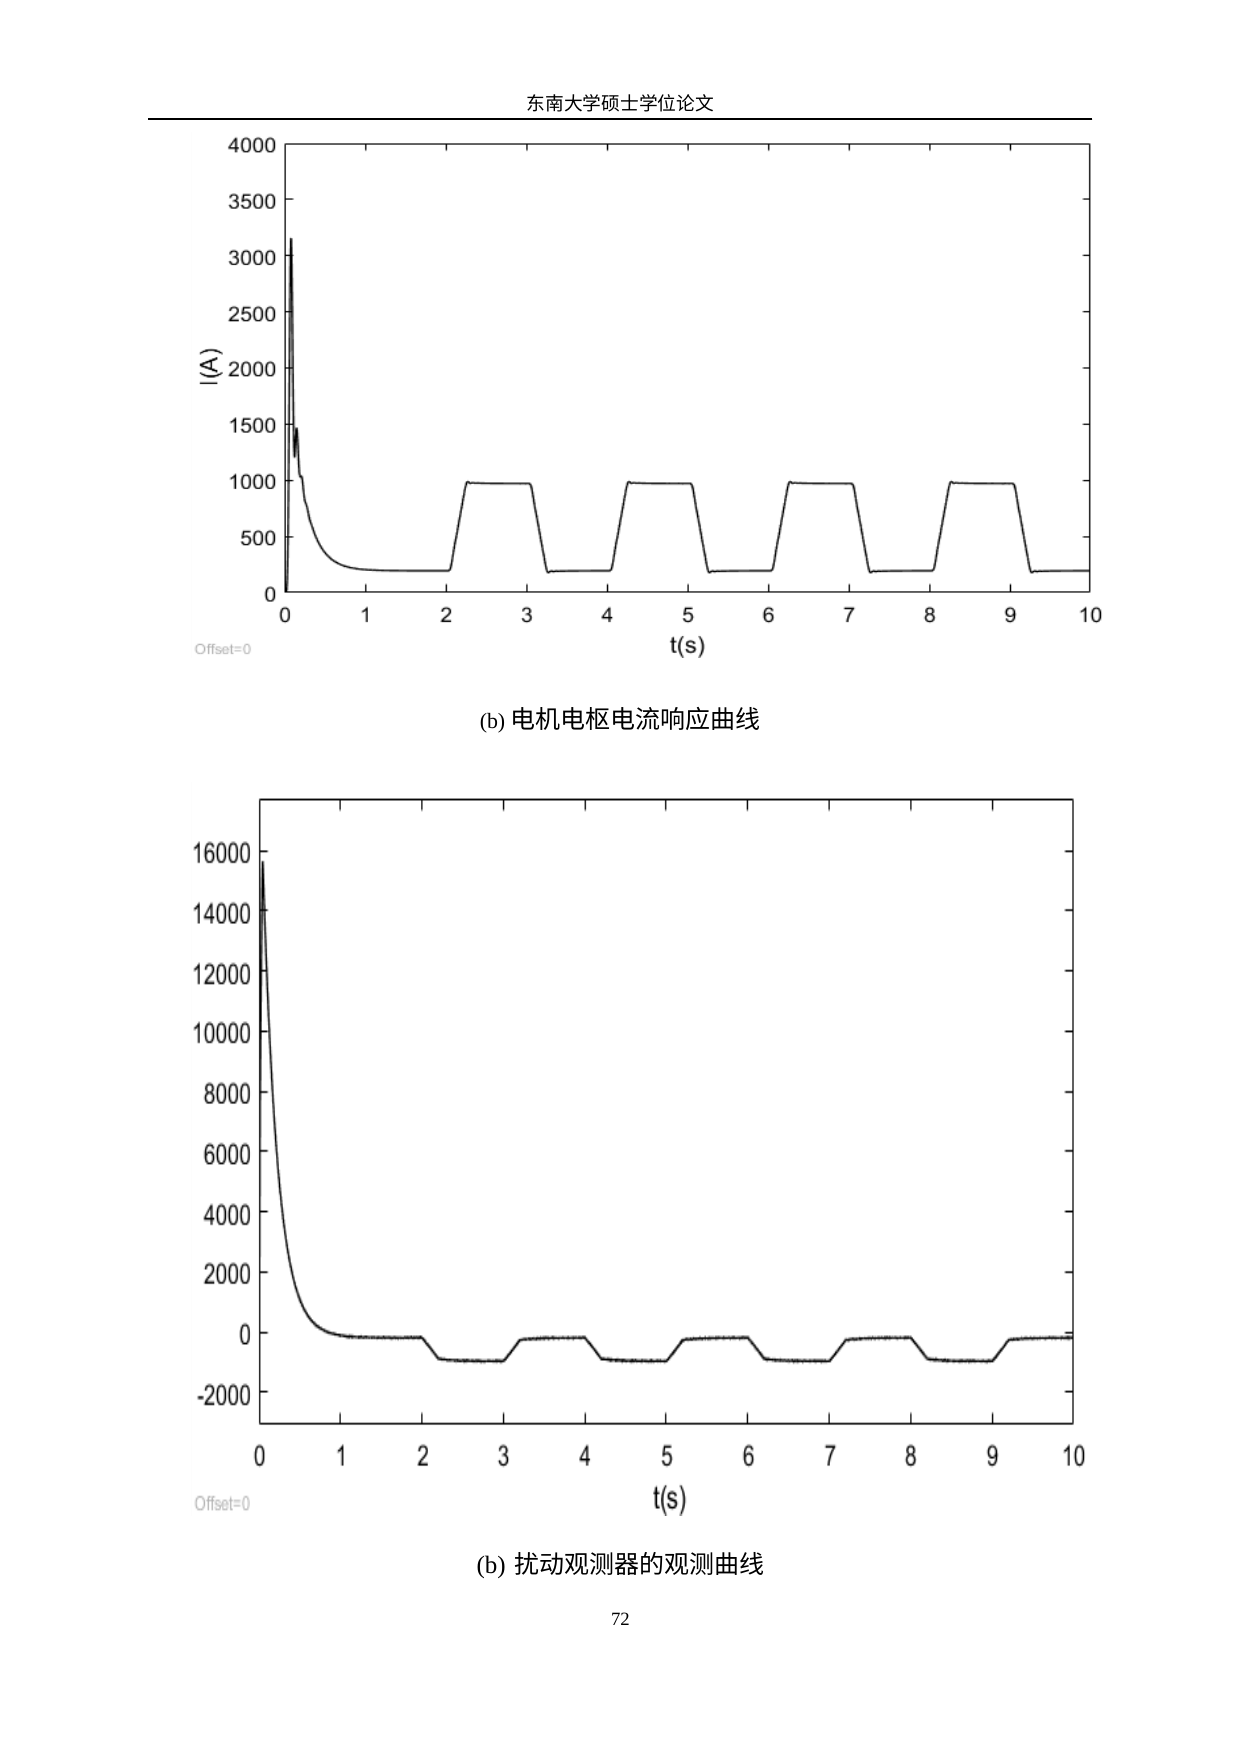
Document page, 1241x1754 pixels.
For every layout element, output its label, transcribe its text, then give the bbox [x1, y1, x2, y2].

text (b) 电机电枢电流响应曲线 [148, 685, 1092, 750]
list 扰动观测器的观测曲线 [148, 1530, 1092, 1595]
